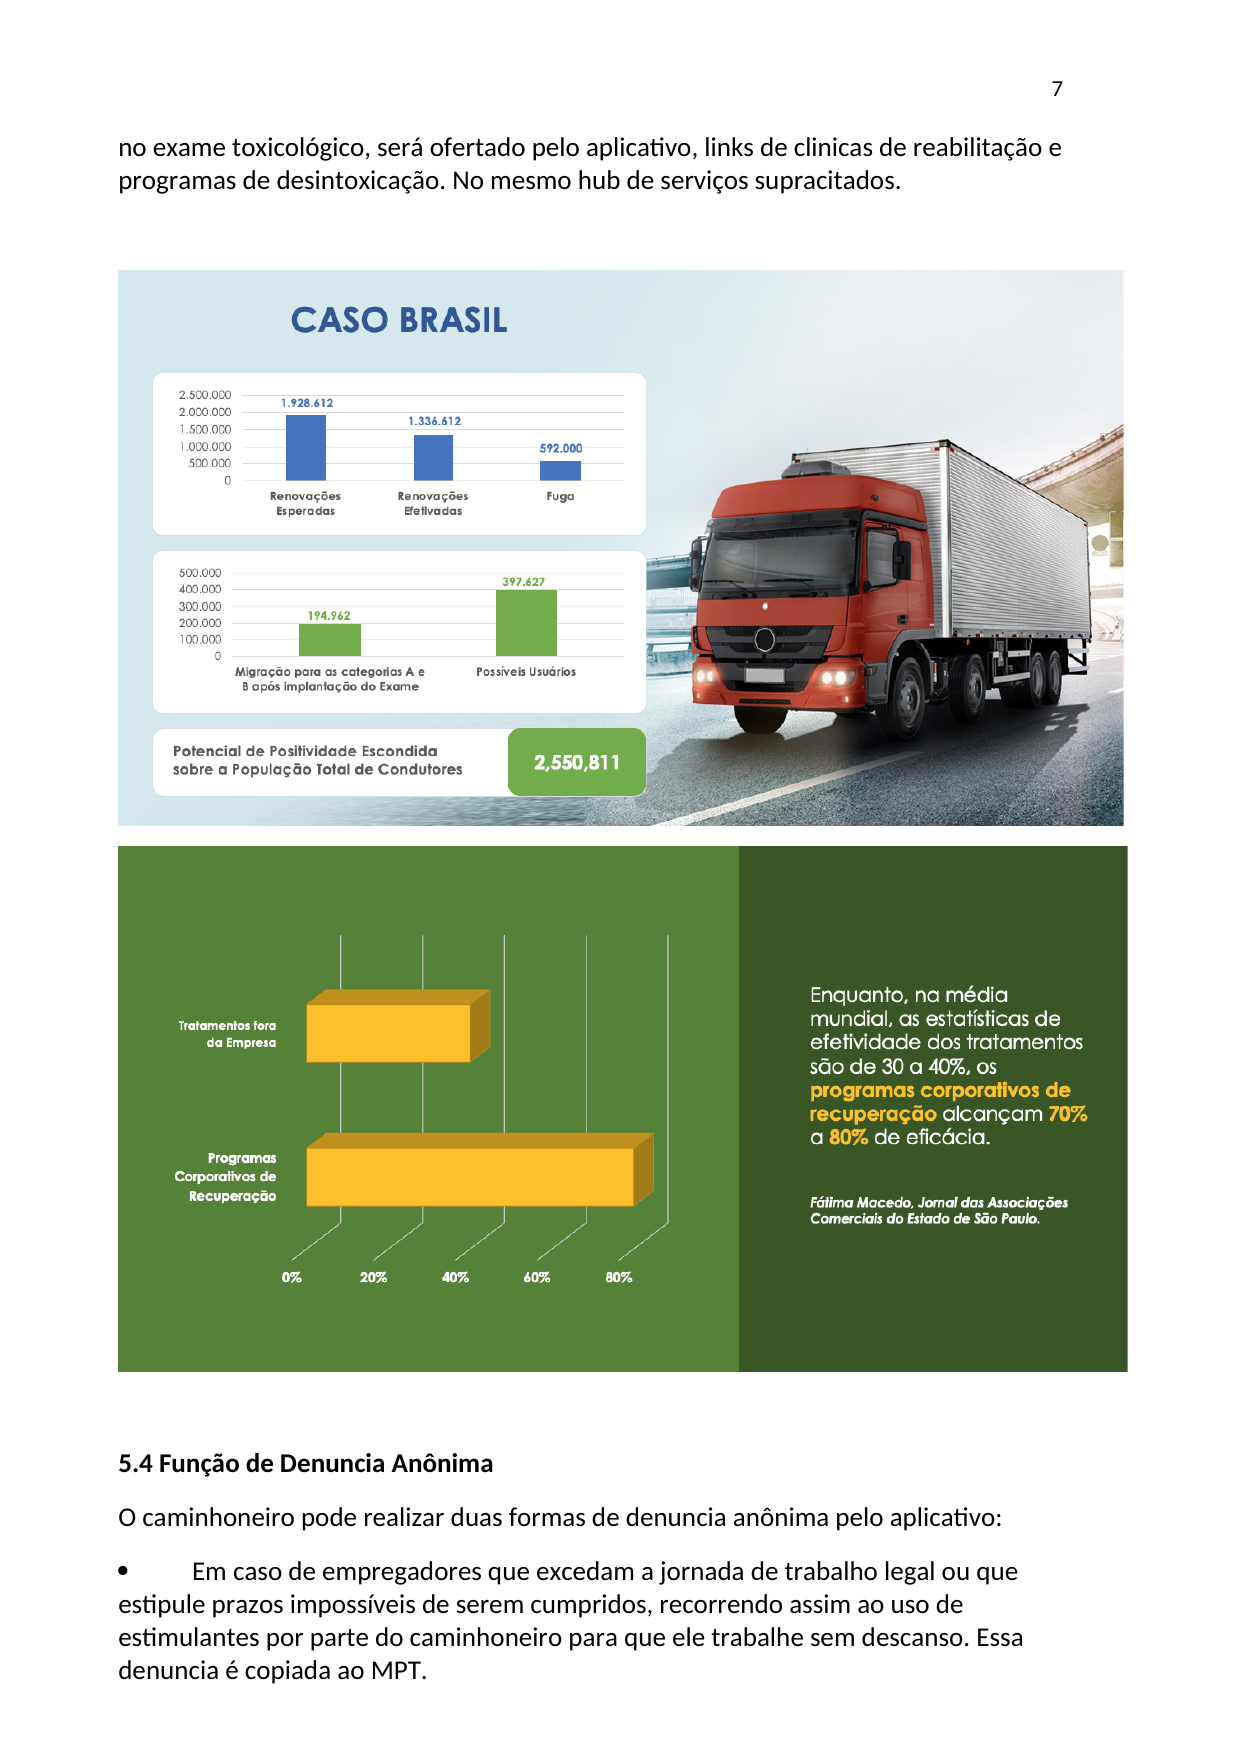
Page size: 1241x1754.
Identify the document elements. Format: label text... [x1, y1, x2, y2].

list Em caso de empregadores que excedam a jornada de trabalho legal ou que estipule prazos impossíveis de serem cumpridos, recorrendo assim ao uso de estimulantes por parte do caminhoneiro para que ele trabalhe sem descanso. Essa denuncia é copiada ao MPT. [118, 1554, 1063, 1686]
picture [118, 846, 1128, 1372]
text 5.4 Função de Denuncia Anônima [118, 1446, 1063, 1479]
picture [118, 270, 1124, 826]
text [118, 130, 1063, 196]
text O caminhoneiro pode realizar duas formas de denuncia anônima pelo aplicativo: [118, 1500, 1063, 1533]
